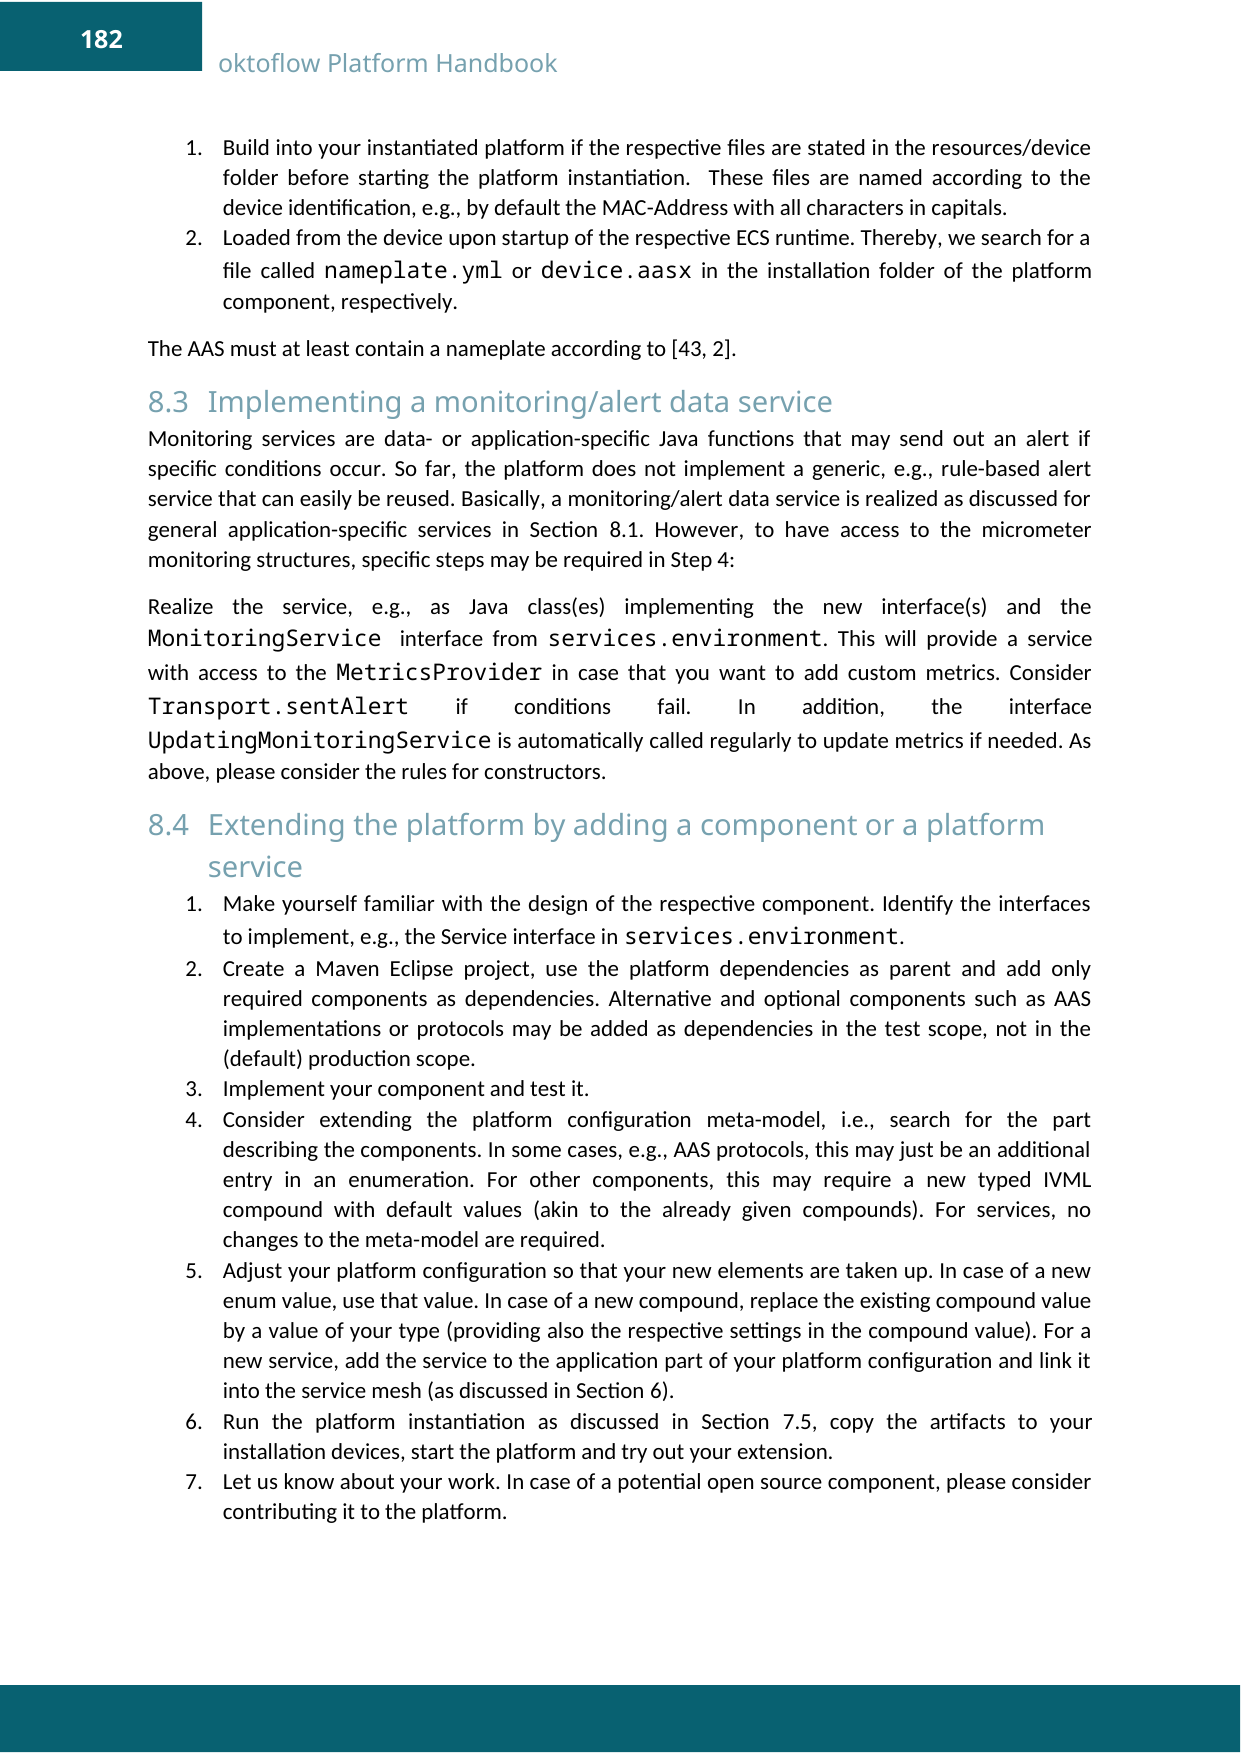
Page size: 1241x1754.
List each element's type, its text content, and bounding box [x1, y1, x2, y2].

subtitle Extending the platform by adding a component or a platform service [148, 804, 1093, 886]
list Create a Maven Eclipse project, use the platform dependencies as parent and add only required components as dependencies. Alternative and optional components such as AAS implementations or protocols may be added as dependencies in the test scope, not in the (default) production scope. [185, 954, 1093, 1072]
text The AAS must at least contain a nameplate according to [43, 2]. [148, 334, 1093, 362]
subtitle Implementing a monitoring/alert data service [148, 381, 1093, 421]
text Monitoring services are data- or application-specific Java functions that may send out an alert if specific conditions occur. So far, the platform does not implement a generic, e.g., rule-based alert service that can easily be reused. Basically, a monitoring/alert data service is realized as discussed for general application-specific services in Section 8.1. However, to have access to the micrometer monitoring structures, specific steps may be required in Step 4: [148, 424, 1093, 573]
text Realize the service, e.g., as Java class(es) implementing the new interface(s) and the MonitoringService interface from services.environment. This will provide a service with access to the MetricsProvider in case that you want to add custom metrics. Consider Transport.sentAlert if conditions fail. In addition, the interface UpdatingMonitoringService is automatically called regularly to update metrics if needed. As above, please consider the rules for constructors. [148, 592, 1093, 785]
list Build into your instantiated platform if the respective files are stated in the resources/device folder before starting the platform instantiation. These files are named according to the device identification, e.g., by default the MAC-Address with all characters in capitals. [185, 133, 1093, 221]
list Implement your component and test it. [185, 1074, 1093, 1103]
list Loaded from the device upon startup of the respective ECS runtime. Thereby, we search for a file called nameplate.yml or device.aasx in the installation folder of the platform component, respectively. [185, 223, 1093, 316]
list Run the platform instantiation as discussed in Section 7.5, copy the artifacts to your installation devices, start the platform and try out your extension. [185, 1407, 1093, 1465]
list Let us know about your work. In case of a potential open source component, please consider contributing it to the platform. [185, 1467, 1093, 1526]
list Adjust your platform configuration so that your new elements are taken up. In case of a new enum value, use that value. In case of a new compound, replace the existing compound value by a value of your type (providing also the respective settings in the compound value). For a new service, add the service to the application part of your platform configuration and link it into the service mesh (as discussed in Section 6). [185, 1256, 1093, 1405]
list Make yourself familiar with the design of the respective component. Identify the interfaces to implement, e.g., the Service interface in services.environment. [185, 889, 1093, 951]
list Consider extending the platform configuration meta-model, i.e., search for the part describing the components. In some cases, e.g., AAS protocols, this may just be an additional entry in an enumeration. For other components, this may require a new typed IVML compound with default values (akin to the already given compounds). For services, no changes to the meta-model are required. [185, 1105, 1093, 1254]
